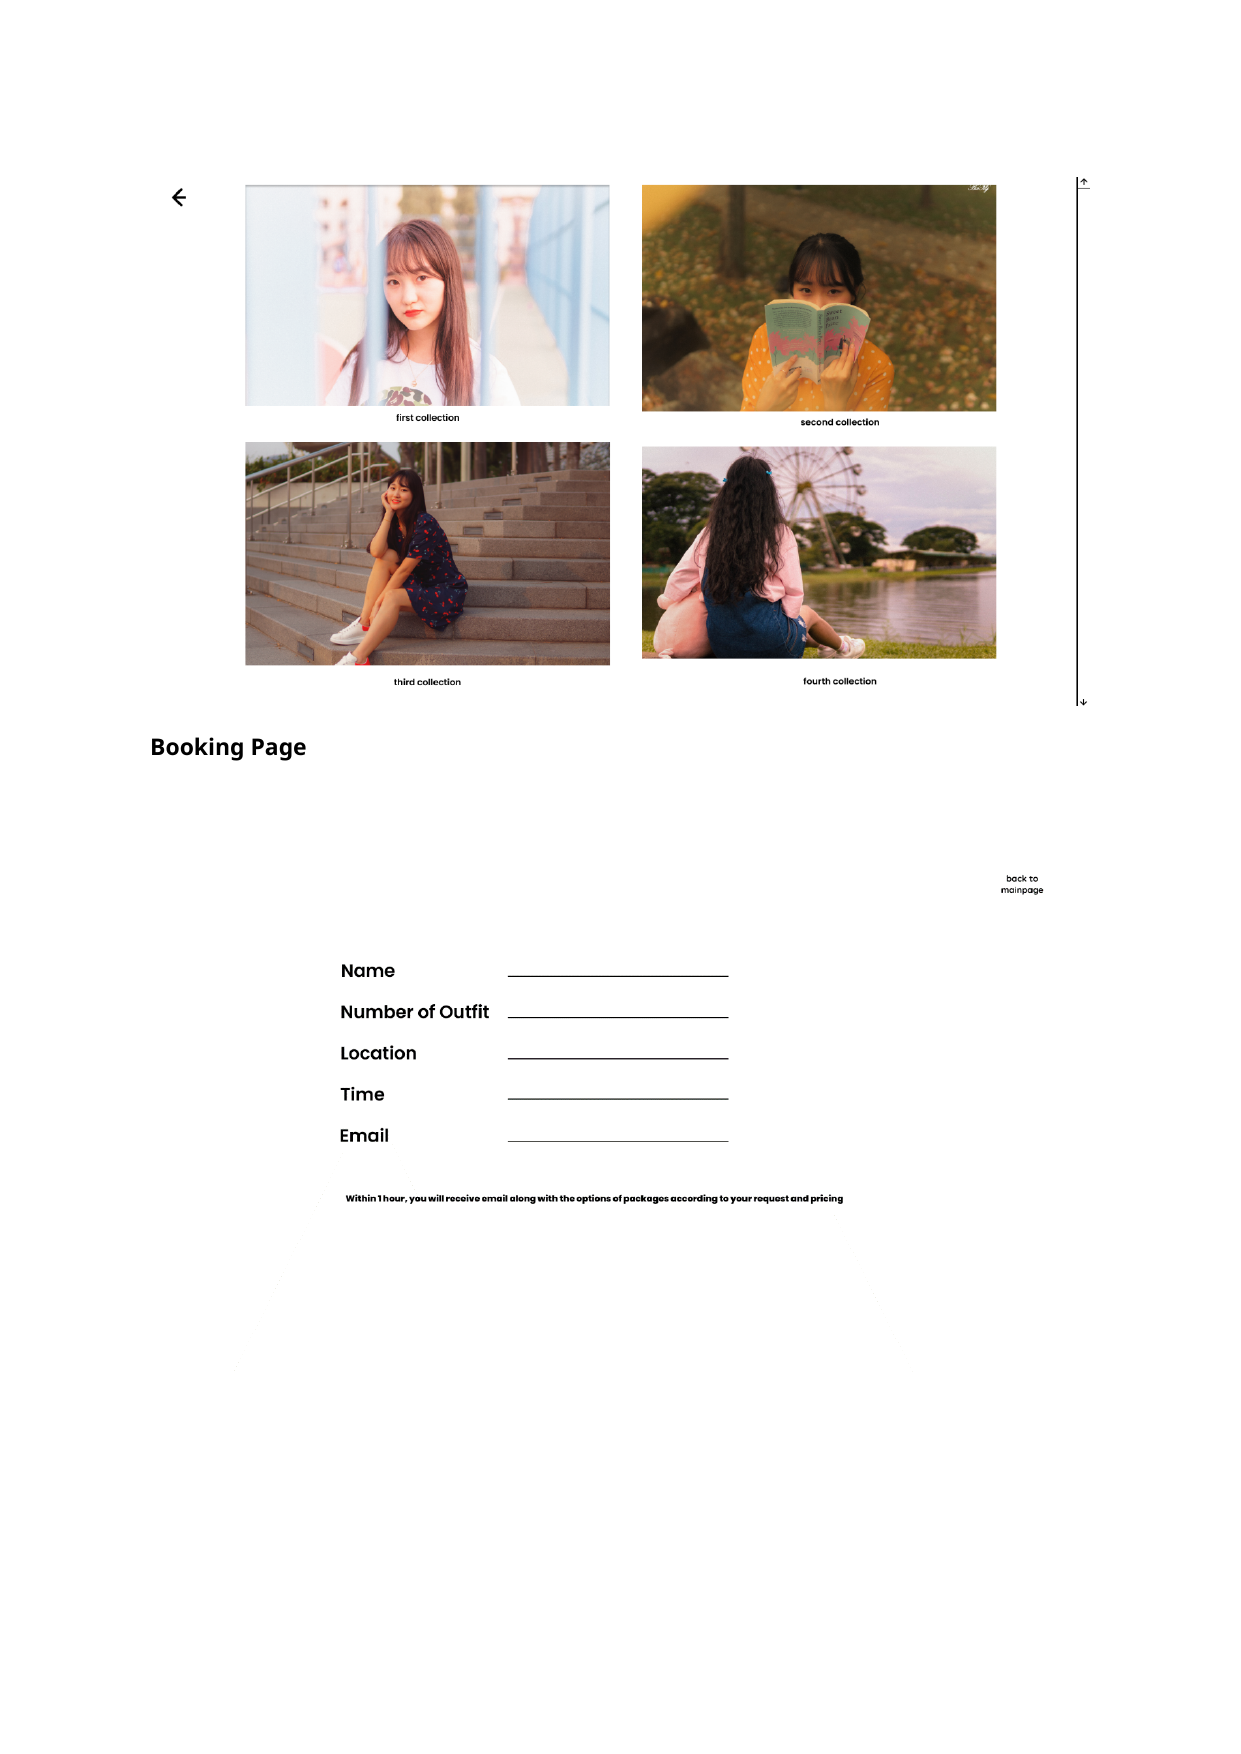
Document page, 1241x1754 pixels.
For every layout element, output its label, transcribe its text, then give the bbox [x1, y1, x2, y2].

picture [150, 844, 1090, 1374]
text Booking Page [150, 731, 1090, 762]
picture [150, 177, 1090, 706]
